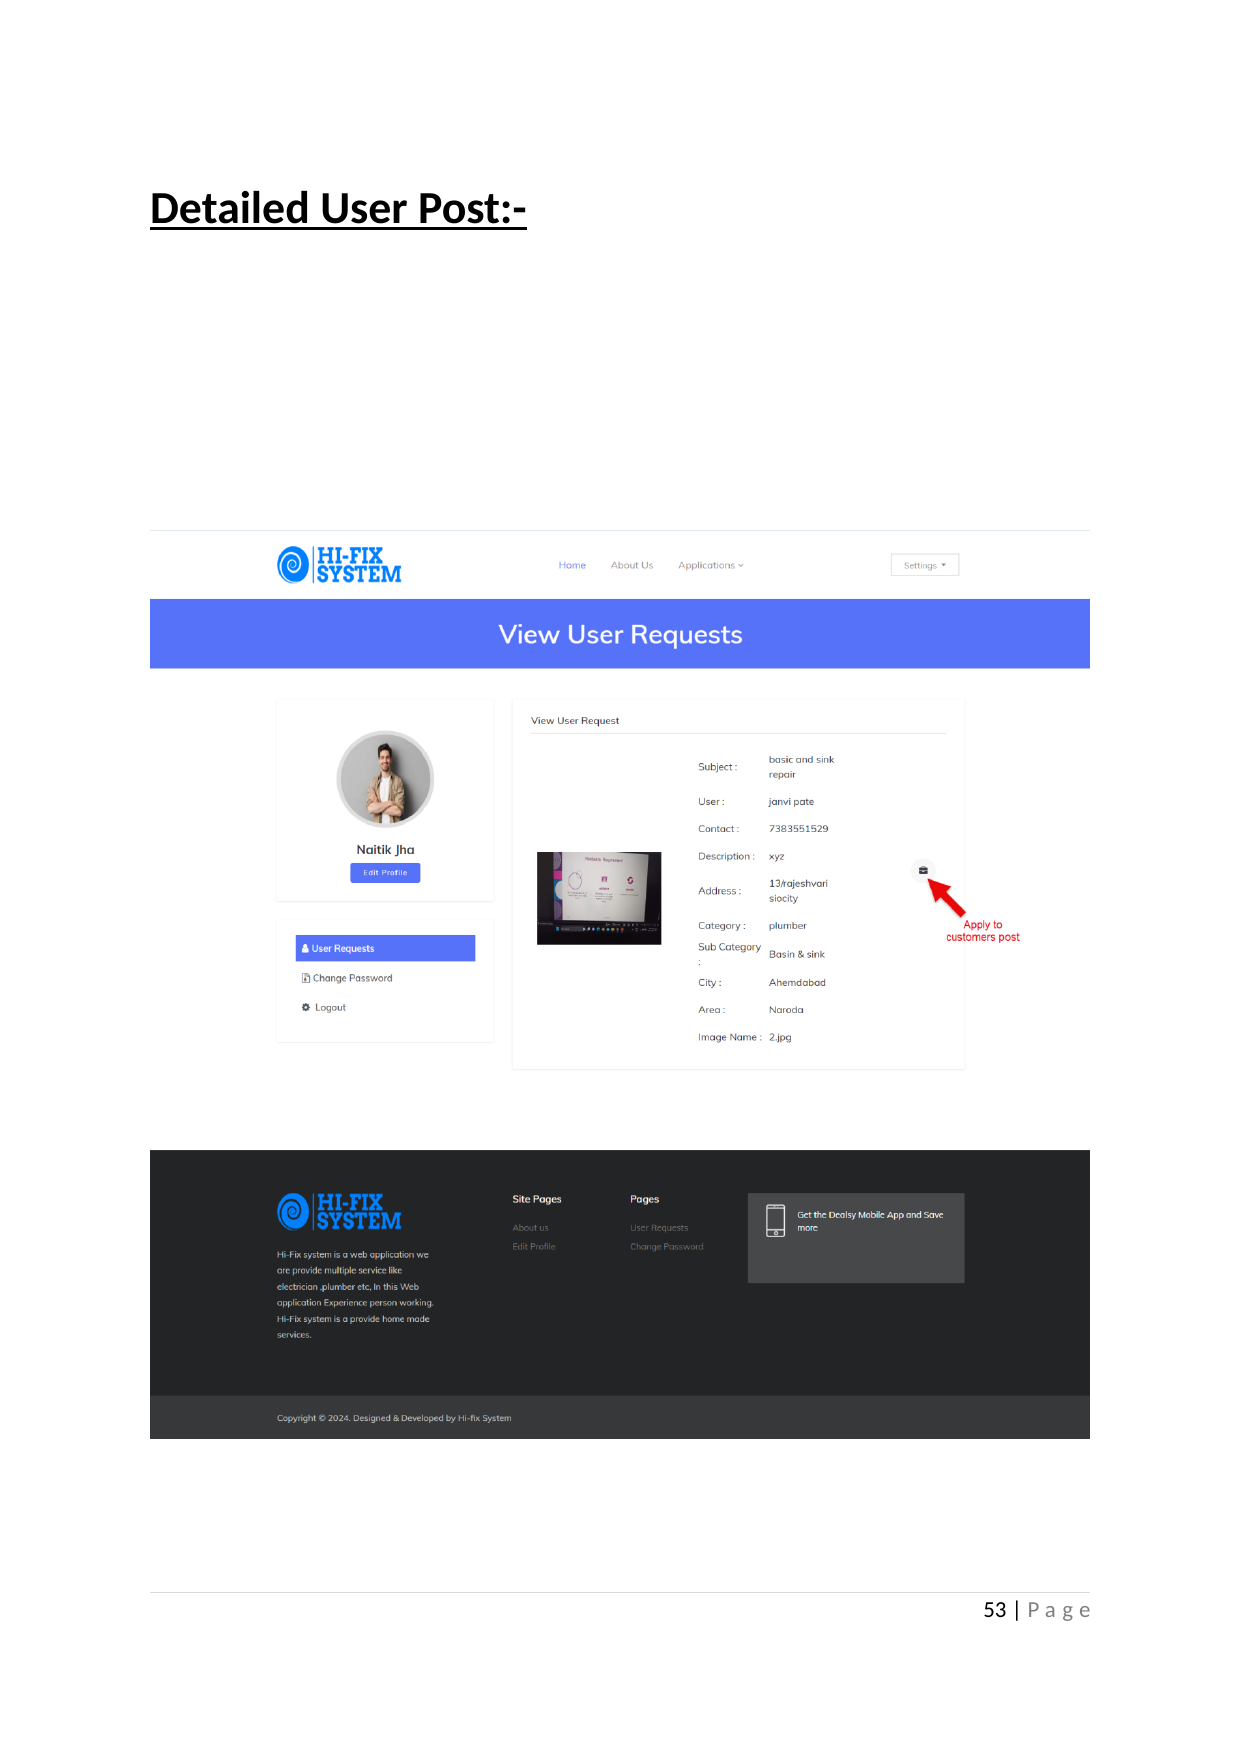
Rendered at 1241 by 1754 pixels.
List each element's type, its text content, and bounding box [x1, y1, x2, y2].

picture [150, 530, 1090, 1439]
text Detailed User Post:- [150, 179, 1090, 235]
